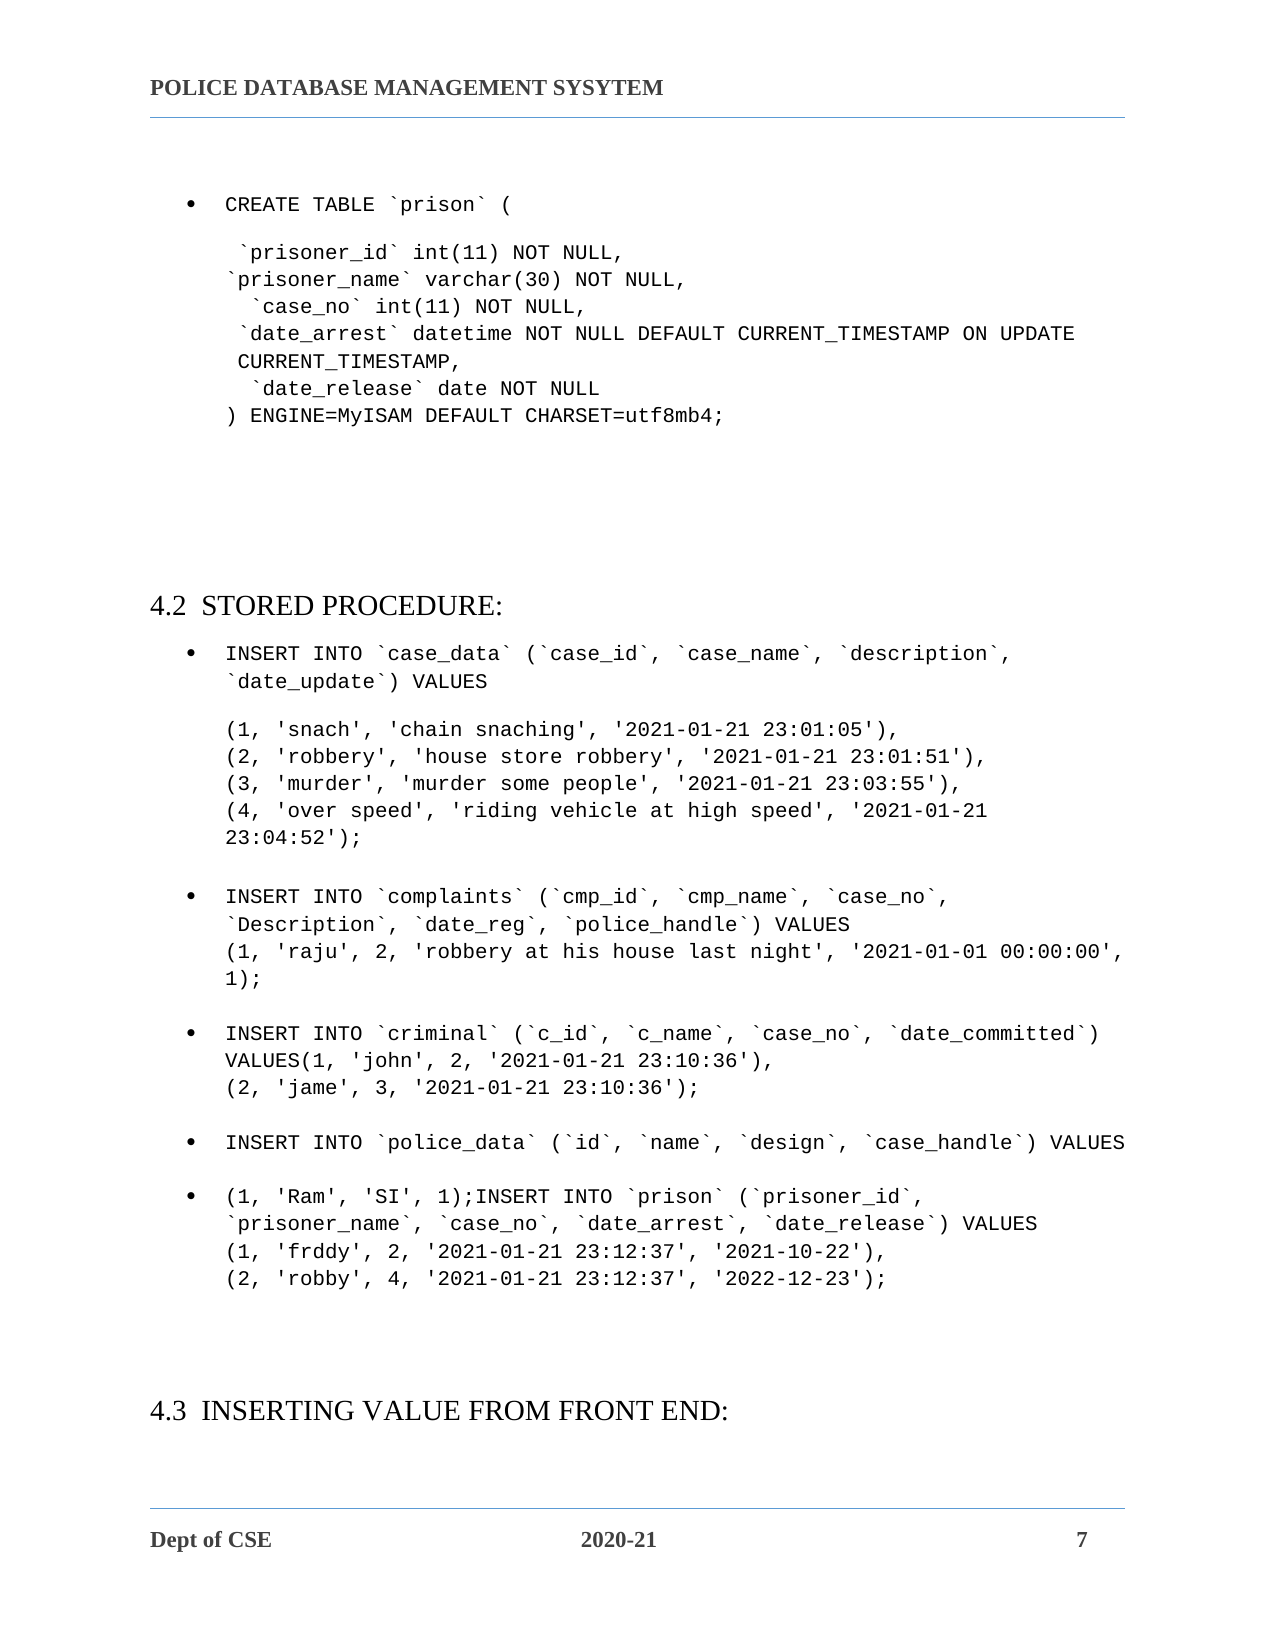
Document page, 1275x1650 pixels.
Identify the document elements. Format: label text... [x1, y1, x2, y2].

list (2, 'robby', 4, '2021-01-21 23:12:37', '2022-12-23'); [225, 1268, 1125, 1291]
list INSERT INTO `criminal` (`c_id`, `c_name`, `case_no`, `date_committed`) VALUES(1, 'john', 2, '2021-01-21 23:10:36'), [187, 1023, 1125, 1073]
list CREATE TABLE `prison` ( [187, 194, 1125, 217]
text (2, 'robbery', 'house store robbery', '2021-01-21 23:01:51'), [150, 746, 1125, 769]
list (1, 'frddy', 2, '2021-01-21 23:12:37', '2021-10-22'), [225, 1241, 1125, 1264]
list INSERT INTO `police_data` (`id`, `name`, `design`, `case_handle`) VALUES [187, 1132, 1125, 1156]
text ) ENGINE=MyISAM DEFAULT CHARSET=utf8mb4; [150, 405, 1125, 429]
text `date_release` date NOT NULL [225, 378, 1125, 401]
text `case_no` int(11) NOT NULL, [150, 296, 1125, 320]
list INSERT INTO `complaints` (`cmp_id`, `cmp_name`, `case_no`, `Description`, `date_reg`, `police_handle`) VALUES [187, 886, 1125, 937]
list INSERT INTO `case_data` (`case_id`, `case_name`, `description`, `date_update`) VALUES [187, 643, 1125, 694]
text `prisoner_name` varchar(30) NOT NULL, [150, 269, 1125, 293]
text (1, 'snach', 'chain snaching', '2021-01-21 23:01:05'), [150, 719, 1125, 742]
text 4.2 STORED PROCEDURE: [150, 588, 1125, 622]
text 4.3 INSERTING VALUE FROM FRONT END: [150, 1393, 1125, 1427]
list (2, 'jame', 3, '2021-01-21 23:10:36'); [225, 1077, 1125, 1101]
text (3, 'murder', 'murder some people', '2021-01-21 23:03:55'), [150, 773, 1125, 797]
text `date_arrest` datetime NOT NULL DEFAULT CURRENT_TIMESTAMP ON UPDATE CURRENT_TIMESTAMP, [237, 323, 1125, 374]
list (1, 'raju', 2, 'robbery at his house last night', '2021-01-01 00:00:00', 1); [225, 941, 1125, 992]
text `prisoner_id` int(11) NOT NULL, [150, 242, 1125, 266]
text (4, 'over speed', 'riding vehicle at high speed', '2021-01-21 23:04:52'); [225, 800, 1125, 851]
list (1, 'Ram', 'SI', 1);INSERT INTO `prison` (`prisoner_id`, `prisoner_name`, `case_no`, `date_arrest`, `date_release`) VALUES [187, 1186, 1125, 1237]
